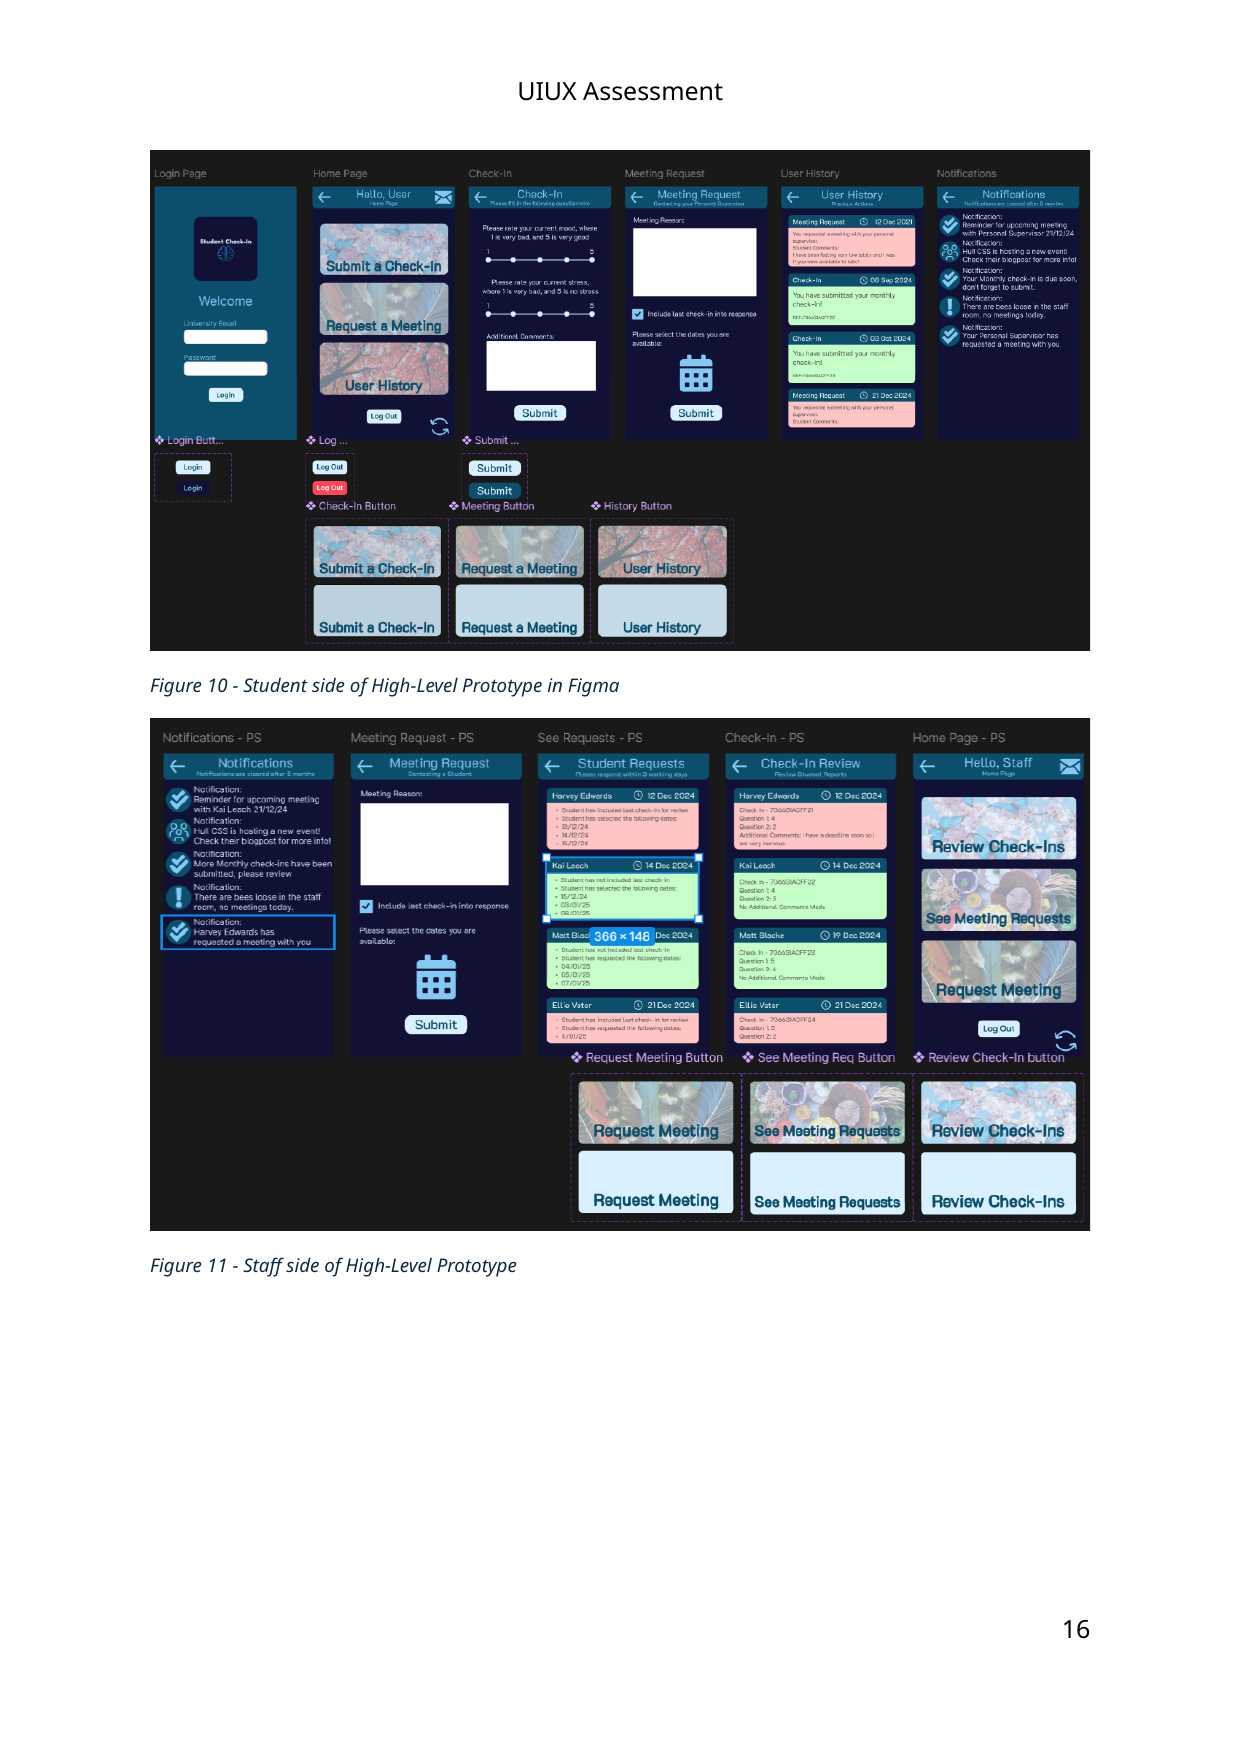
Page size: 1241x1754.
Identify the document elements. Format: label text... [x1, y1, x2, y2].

picture [150, 150, 1091, 651]
text Figure 11 - Staff side of High-Level Prototype [150, 1253, 1090, 1278]
text Figure 10 - Student side of High-Level Prototype in Figma [150, 672, 1090, 698]
picture [150, 718, 1091, 1231]
